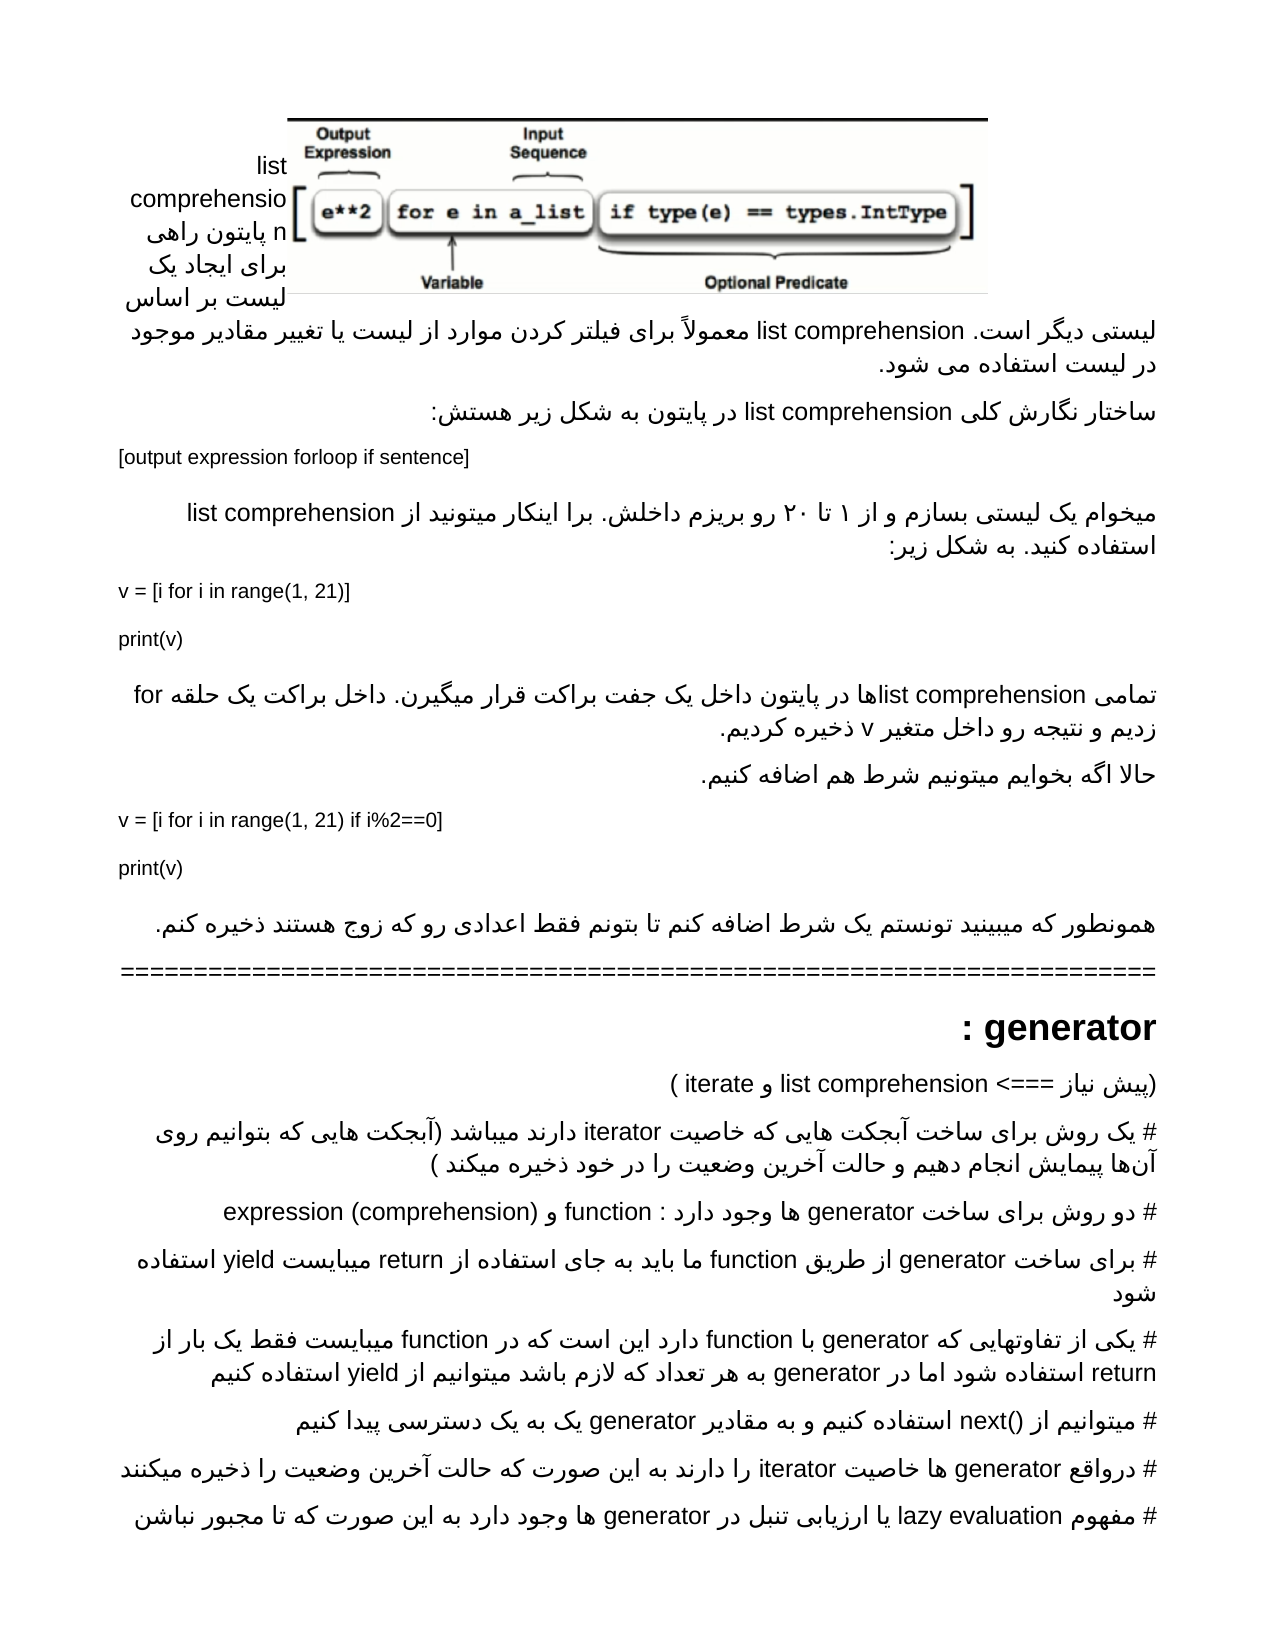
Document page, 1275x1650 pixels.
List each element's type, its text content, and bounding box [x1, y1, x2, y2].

text ======================================================================= [118, 957, 1157, 986]
text v = [i for i in range(1, 21) if i%2==0] [118, 808, 1157, 832]
text # دو روش برای ساخت generator ها وجود دارد : function و expression (comprehension) [118, 1197, 1157, 1226]
text همونطور که میبینید تونستم یک شرط اضافه کنم تا بتونم فقط اعدادی رو که زوج هستند ذخیره کنم. [118, 909, 1157, 938]
picture [287, 118, 988, 294]
text [output expression forloop if sentence] [118, 444, 1157, 468]
text میخوام یک لیستی بسازم و از ۱ تا ۲۰ رو بریزم داخلش. برا اینکار میتونید از list comprehension استفاده کنید. به شکل زیر: [118, 498, 1157, 560]
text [118, 1501, 1157, 1530]
text حالا اگه بخوایم میتونیم شرط هم اضافه کنیم. [118, 761, 1157, 789]
text print(v) [118, 626, 1157, 650]
text تمامی list comprehensionها در پایتون داخل یک جفت براکت قرار میگیرن. داخل براکت یک حلقه for زدیم و نتیجه رو داخل متغیر v ذخیره کردیم. [118, 680, 1157, 742]
text # در‌واقع generator ها خاصیت iterator را دارند به این صورت که حالت آخرین وضعیت را ذخیره میکنند [118, 1453, 1157, 1482]
text # میتوانیم از ()next استفاده کنیم و به مقادیر generator یک به یک دسترسی پیدا کنیم [118, 1406, 1157, 1435]
text # یکی از تفاوتهایی که generator با function دارد این است که در function میبایست فقط یک بار از return استفاده شود اما در generator به هر تعداد که لازم باشد میتوانیم از yield استفاده کنیم [118, 1325, 1157, 1387]
text # برای ساخت generator از طریق function ما باید به جای استفاده از return میبایست yield استفاده شود [118, 1245, 1157, 1306]
text print(v) [118, 856, 1157, 880]
text v = [i for i in range(1, 21)] [118, 578, 1157, 602]
text generator : [118, 1005, 1157, 1048]
text (پیش نیاز ===> list comprehension و iterate ) [118, 1069, 1157, 1098]
text ساختار نگارش کلی list comprehension در پایتون به شکل زیر هستش: [118, 397, 1157, 426]
text # یک روش برای ساخت آبجکت هایی که خاصیت iterator دارند میباشد (آبجکت هایی که بتوانیم روی آن‌ها پیمایش انجام دهیم و حالت آخرین وضعیت را در خود ذخیره میکند ) [118, 1116, 1157, 1178]
